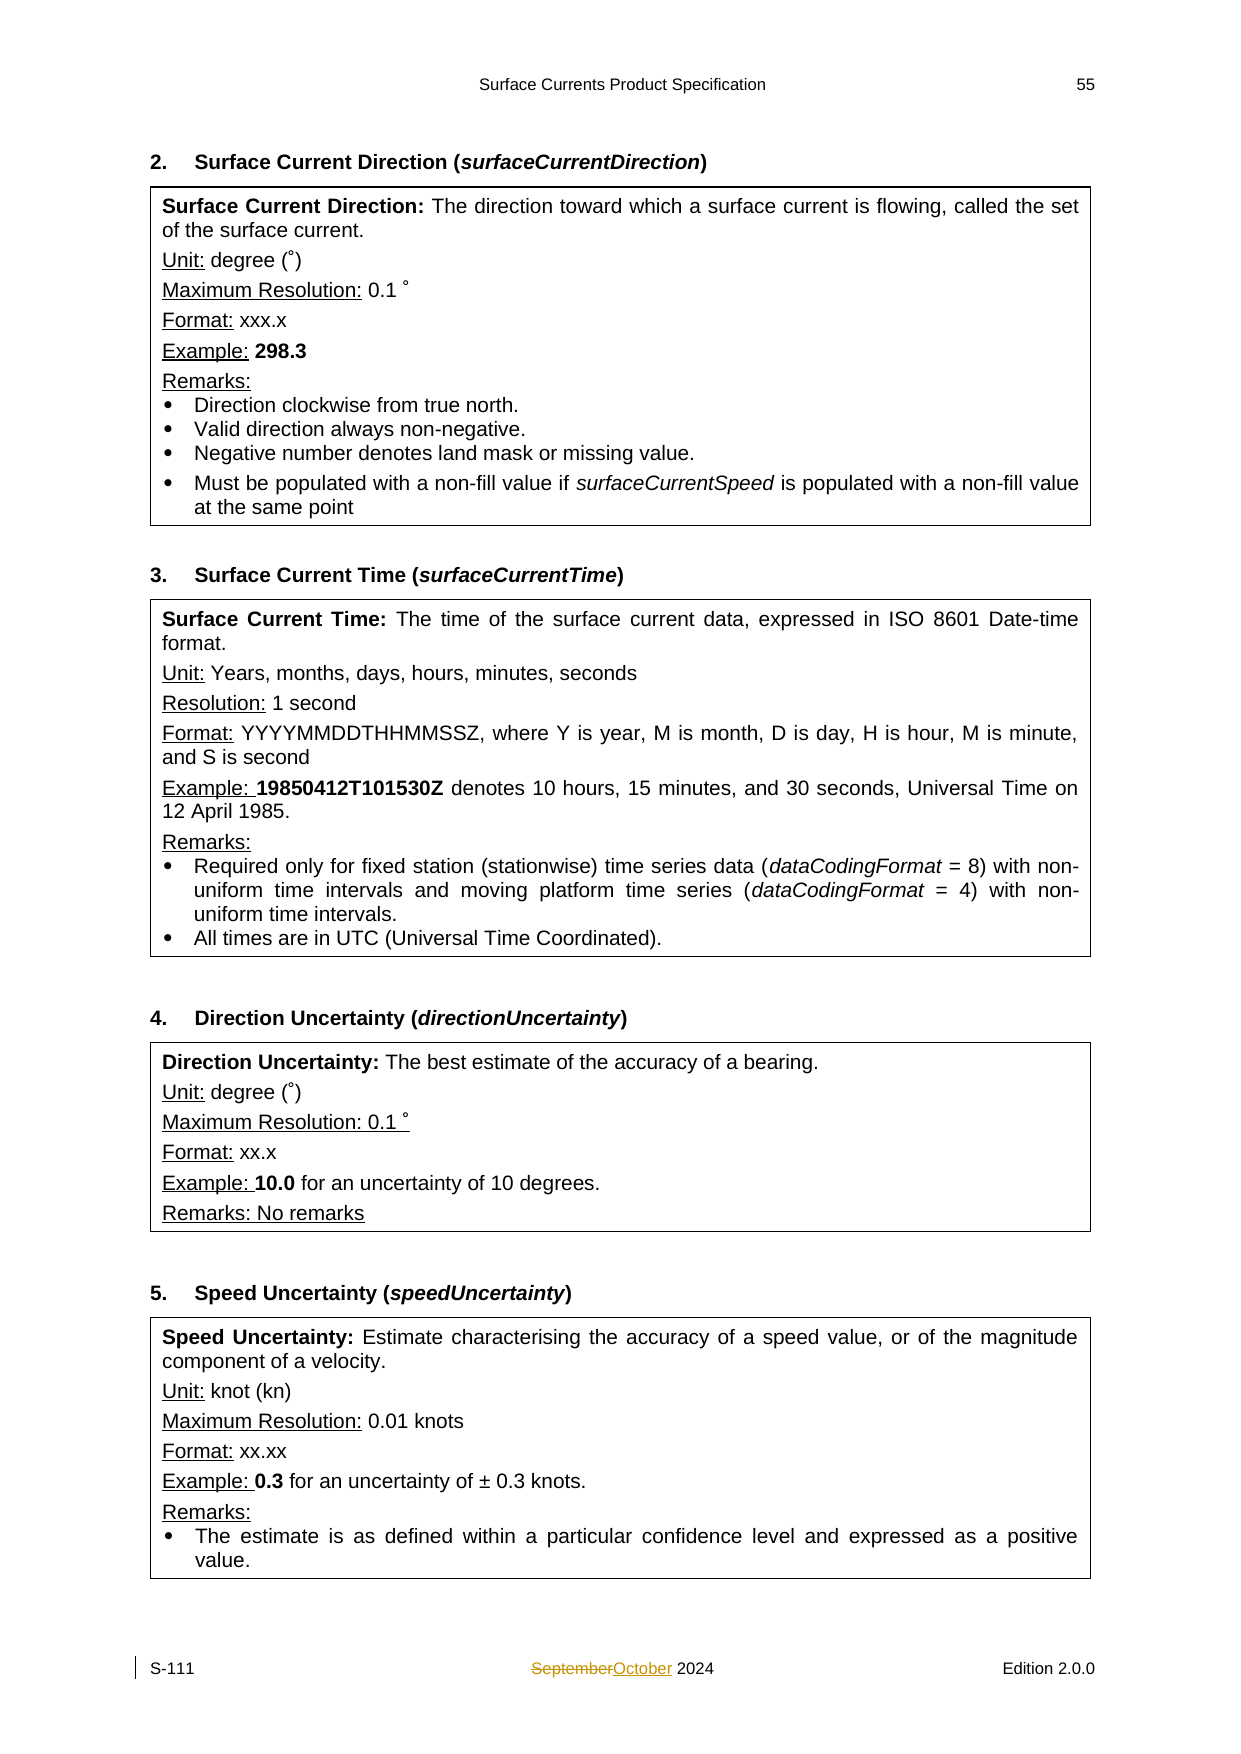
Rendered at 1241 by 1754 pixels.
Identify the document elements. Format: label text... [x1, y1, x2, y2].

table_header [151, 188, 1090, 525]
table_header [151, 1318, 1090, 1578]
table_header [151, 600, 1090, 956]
text 5. Speed Uncertainty (speedUncertainty) [150, 1281, 1090, 1305]
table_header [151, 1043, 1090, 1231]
text 3. Surface Current Time (surfaceCurrentTime) [150, 563, 1090, 587]
text 4. Direction Uncertainty (directionUncertainty) [150, 1006, 1090, 1030]
text 2. Surface Current Direction (surfaceCurrentDirection) [150, 150, 1090, 174]
